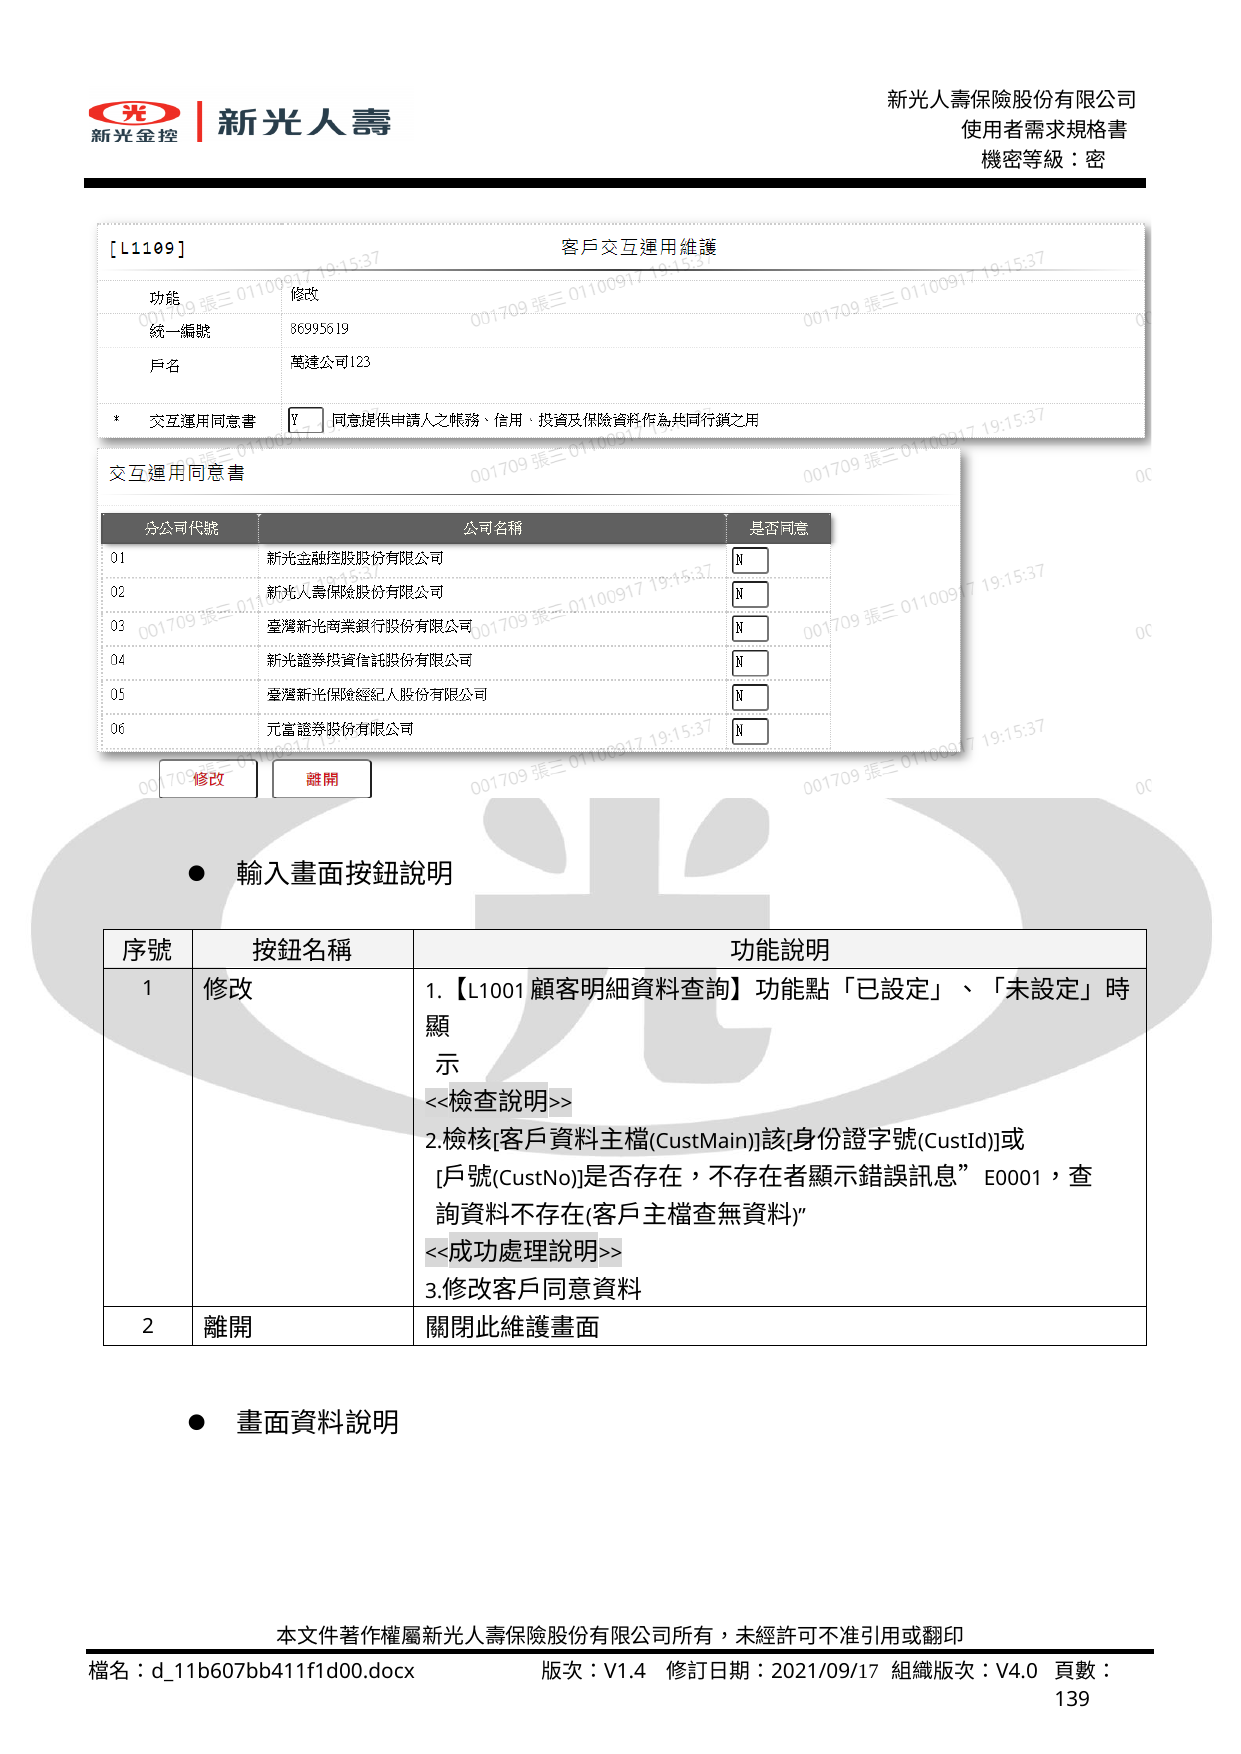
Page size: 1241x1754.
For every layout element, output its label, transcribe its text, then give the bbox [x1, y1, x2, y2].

list 畫面資料說明 [186, 1383, 1152, 1458]
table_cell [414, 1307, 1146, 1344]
list 輸入畫面按鈕說明 [186, 852, 1152, 891]
picture [25, 214, 1215, 1163]
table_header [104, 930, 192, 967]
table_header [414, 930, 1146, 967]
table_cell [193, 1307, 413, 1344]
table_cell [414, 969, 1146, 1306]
picture [88, 86, 414, 142]
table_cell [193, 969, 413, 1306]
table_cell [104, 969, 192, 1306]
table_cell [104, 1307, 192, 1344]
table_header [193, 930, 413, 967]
